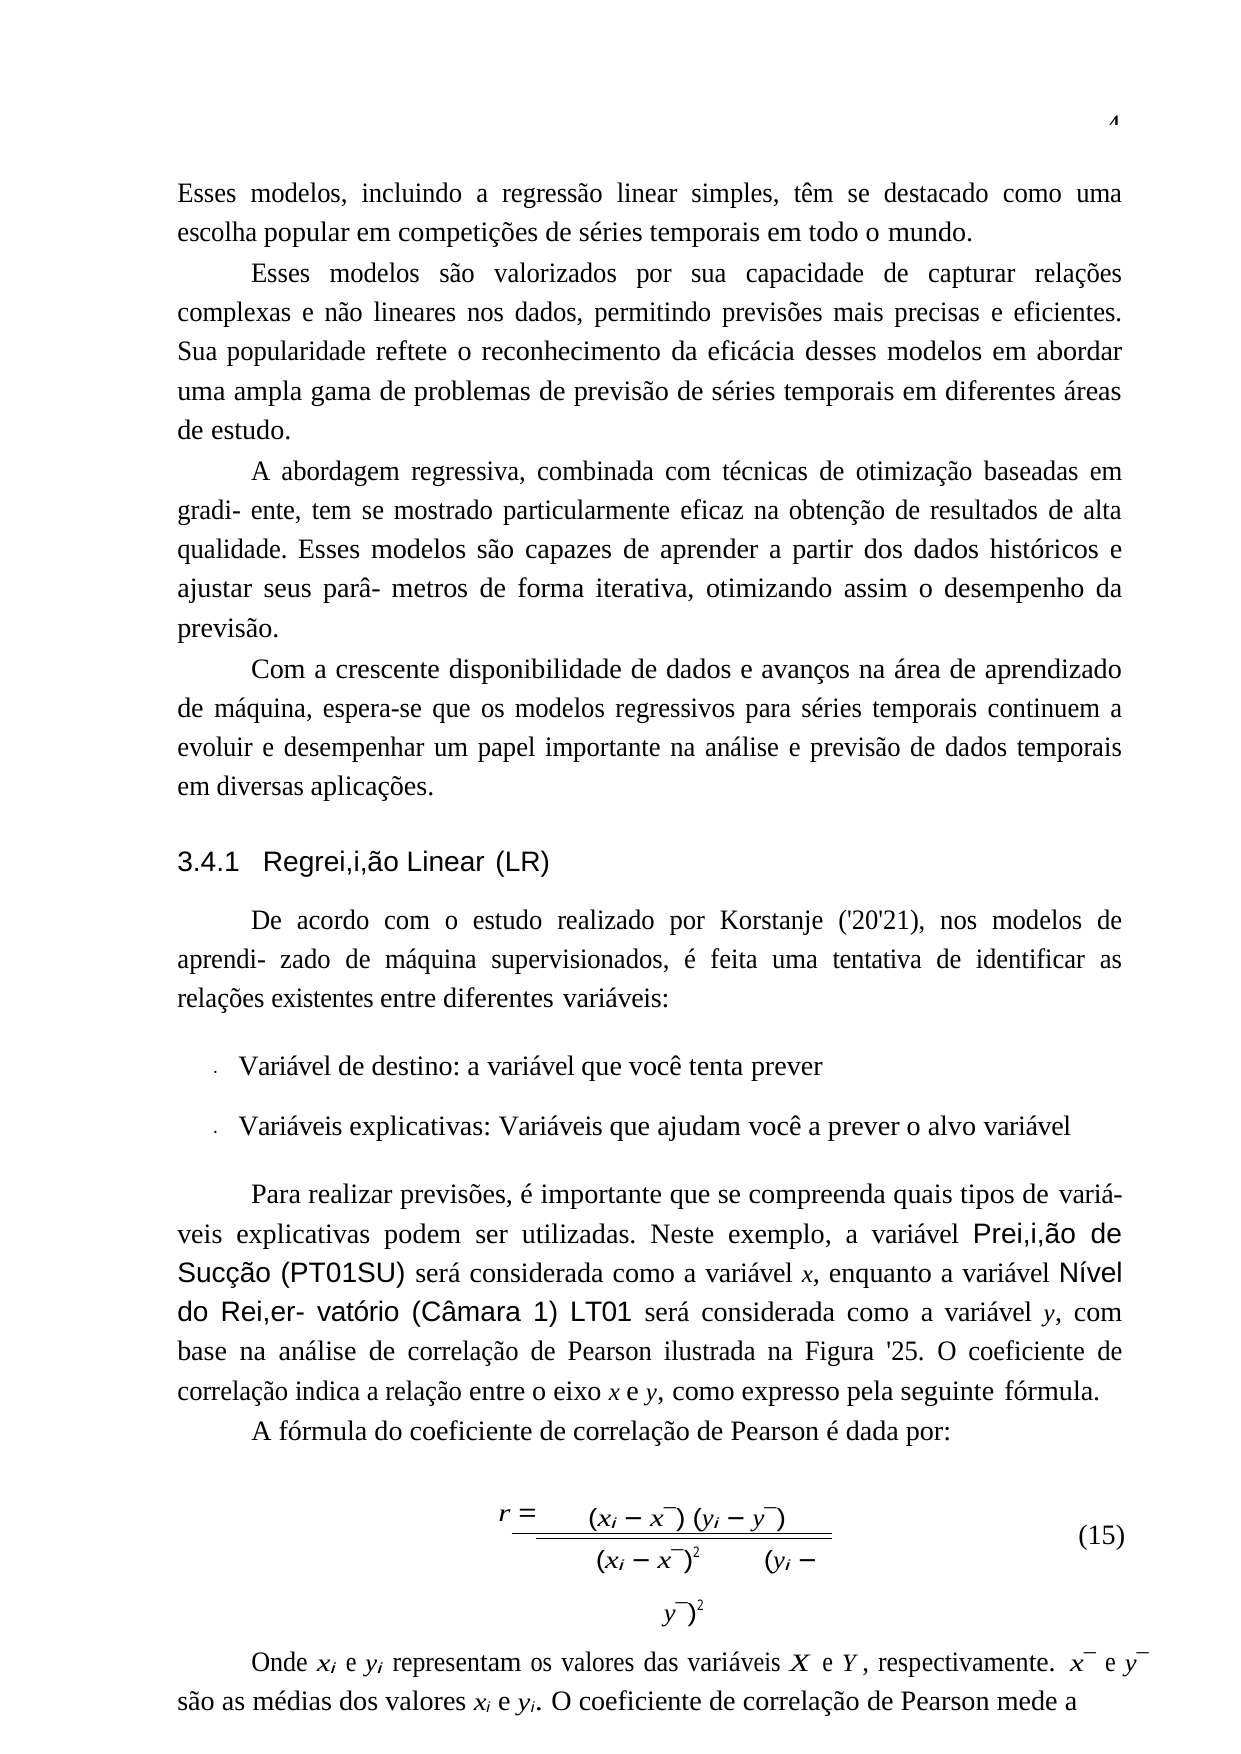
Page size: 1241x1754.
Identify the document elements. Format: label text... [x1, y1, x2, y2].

text r = [123, 1498, 536, 1527]
text Onde xi e yi representam os valores das variáveis X e Y , respectivamente. x¯ e y¯ [251, 1645, 1240, 1677]
text Para realizar previsões, é importante que se compreenda quais tipos de variá- veis explicativas podem ser utilizadas. Neste exemplo, a variável Prei,i,ão de Sucção (PT01SU) será considerada como a variável x, enquanto a variável Nível do Rei,er- vatório (Câmara 1) LT01 será considerada como a variável y, com base na análise de correlação de Pearson ilustrada na Figura '25. O coeficiente de correlação indica a relação entre o eixo x e y, como expresso pela seguinte fórmula. [177, 1177, 1122, 1406]
text A fórmula do coeficiente de correlação de Pearson é dada por: [251, 1414, 1240, 1447]
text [177, 1684, 1123, 1716]
text (15) [1078, 1518, 1240, 1551]
text Com a crescente disponibilidade de dados e avanços na área de aprendizado de máquina, espera-se que os modelos regressivos para séries temporais continuem a evoluir e desempenhar um papel importante na análise e previsão de dados temporais em diversas aplicações. [177, 652, 1122, 802]
list Variável de destino: a variável que você tenta prever [214, 1049, 1240, 1082]
text De acordo com o estudo realizado por Korstanje ('20'21), nos modelos de aprendi- zado de máquina supervisionados, é feita uma tentativa de identificar as relações existentes entre diferentes variáveis: [177, 903, 1122, 1013]
text A abordagem regressiva, combinada com técnicas de otimização baseadas em gradi- ente, tem se mostrado particularmente eficaz na obtenção de resultados de alta qualidade. Esses modelos são capazes de aprender a partir dos dados históricos e ajustar seus parâ- metros de forma iterativa, otimizando assim o desempenho da previsão. [177, 454, 1122, 643]
text Esses modelos, incluindo a regressão linear simples, têm se destacado como uma escolha popular em competições de séries temporais em todo o mundo. [177, 176, 1122, 247]
text (xi − x¯) (yi − y¯) [542, 1500, 832, 1534]
list Regrei,i,ão Linear (LR) [177, 845, 1240, 878]
text (xi − x¯)2 (yi − y¯)2 [538, 1541, 832, 1629]
text Esses modelos são valorizados por sua capacidade de capturar relações complexas e não lineares nos dados, permitindo previsões mais precisas e eficientes. Sua popularidade reftete o reconhecimento da eficácia desses modelos em abordar uma ampla gama de problemas de previsão de séries temporais em diferentes áreas de estudo. [177, 256, 1122, 445]
list Variáveis explicativas: Variáveis que ajudam você a prever o alvo variável [214, 1109, 1240, 1142]
